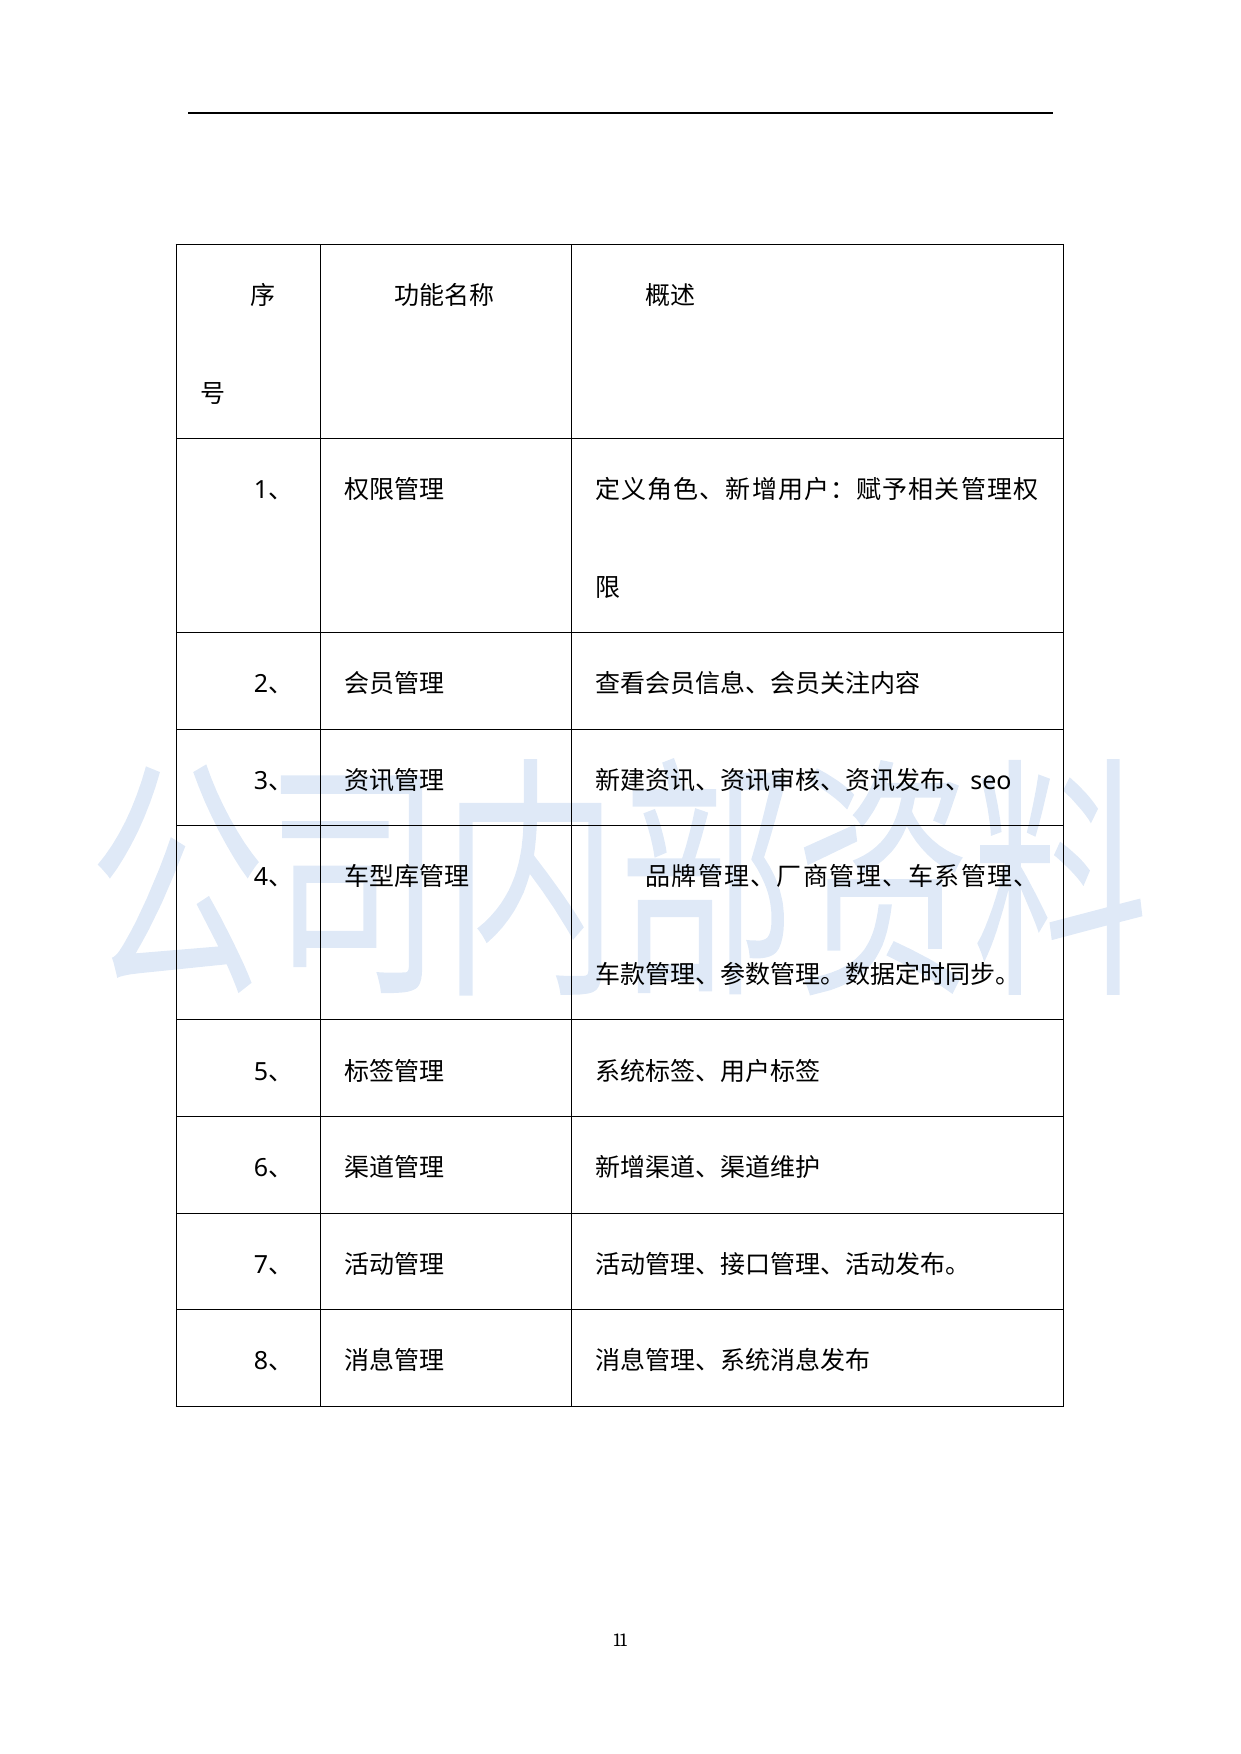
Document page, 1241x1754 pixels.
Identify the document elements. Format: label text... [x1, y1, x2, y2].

table_header 序号 [177, 245, 320, 438]
table_cell 定义角色、新增用户：赋予相关管理权限 [572, 439, 1063, 632]
table_cell 新建资讯、资讯审核、资讯发布、seo [572, 730, 1063, 825]
table_header 概述 [572, 245, 1063, 438]
table_cell 消息管理 [321, 1310, 571, 1406]
table_cell 权限管理 [321, 439, 571, 632]
table_cell 活动管理、接口管理、活动发布。 [572, 1214, 1063, 1309]
table_header 功能名称 [321, 245, 571, 438]
table_cell 3、 [177, 730, 320, 825]
table_cell 消息管理、系统消息发布 [572, 1310, 1063, 1406]
table_cell 2、 [177, 633, 320, 729]
table_cell 4、 [177, 826, 320, 1019]
table_cell 品牌管理、厂商管理、车系管理、车款管理、参数管理。数据定时同步。 [572, 826, 1063, 1019]
table_cell 7、 [177, 1214, 320, 1309]
table_cell 渠道管理 [321, 1117, 571, 1212]
table_cell 系统标签、用户标签 [572, 1020, 1063, 1116]
table_cell 8、 [177, 1310, 320, 1406]
table_cell 车型库管理 [321, 826, 571, 1019]
table_cell 5、 [177, 1020, 320, 1116]
table_cell 资讯管理 [321, 730, 571, 825]
table_cell 查看会员信息、会员关注内容 [572, 633, 1063, 729]
table_cell 1、 [177, 439, 320, 632]
table_cell 标签管理 [321, 1020, 571, 1116]
table_cell 新增渠道、渠道维护 [572, 1117, 1063, 1212]
table_cell 会员管理 [321, 633, 571, 729]
table_cell 6、 [177, 1117, 320, 1212]
table_cell 活动管理 [321, 1214, 571, 1309]
